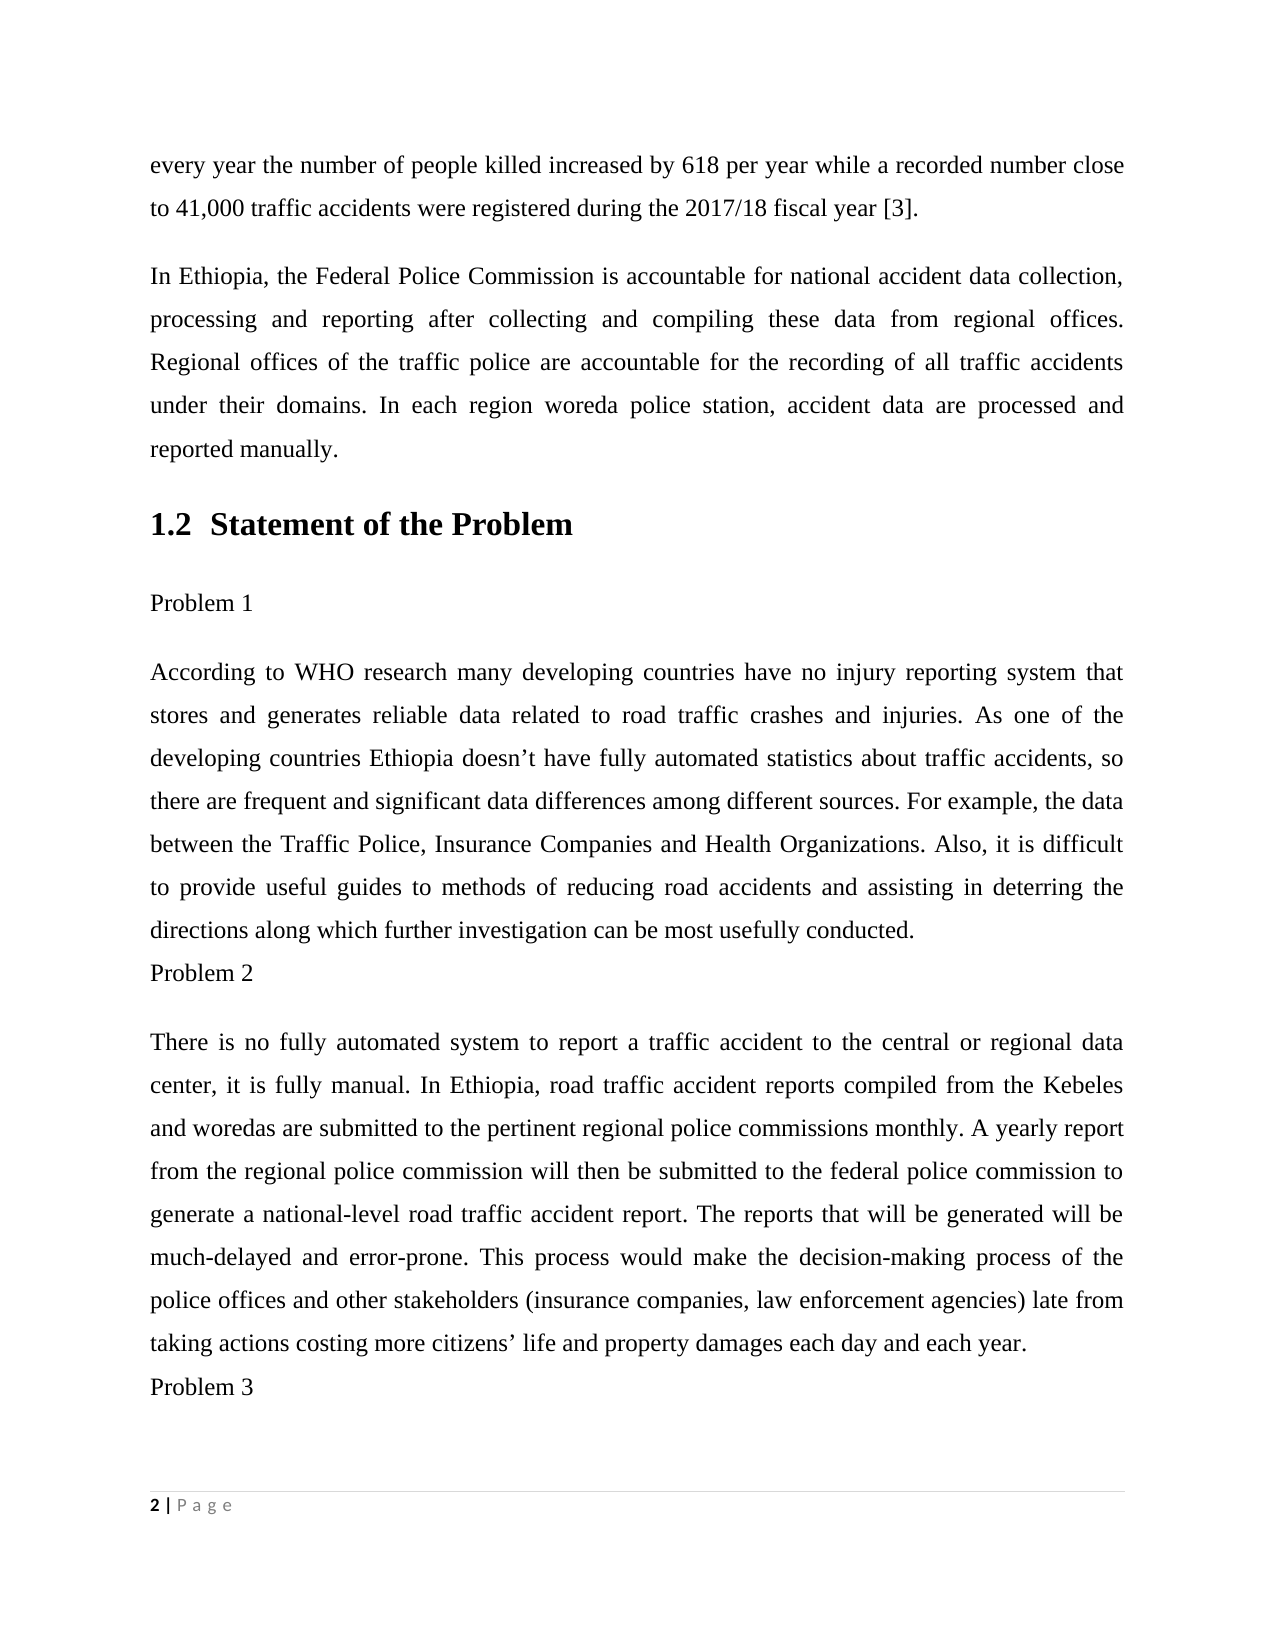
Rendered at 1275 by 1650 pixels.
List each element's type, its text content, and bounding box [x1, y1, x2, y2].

text There is no fully automated system to report a traffic accident to the central or regional data center, it is fully manual. In Ethiopia, road traffic accident reports compiled from the Kebeles and woredas are submitted to the pertinent regional police commissions monthly. A yearly report from the regional police commission will then be submitted to the federal police commission to generate a national-level road traffic accident report. The reports that will be generated will be much-delayed and error-prone. This process would make the decision-making process of the police offices and other stakeholders (insurance companies, law enforcement agencies) late from taking actions costing more citizens’ life and property damages each day and each year. [150, 1027, 1125, 1357]
text Problem 3 [150, 1372, 1125, 1400]
text According to WHO research many developing countries have no injury reporting system that stores and generates reliable data related to road traffic crashes and injuries. As one of the developing countries Ethiopia doesn’t have fully automated statistics about traffic accidents, so there are frequent and significant data differences among different sources. For example, the data between the Traffic Police, Insurance Companies and Health Organizations. Also, it is difficult to provide useful guides to methods of reducing road accidents and assisting in deterring the directions along which further investigation can be most usefully conducted. [150, 657, 1125, 944]
text In Ethiopia, the Federal Police Commission is accountable for national accident data collection, processing and reporting after collecting and compiling these data from regional offices. Regional offices of the traffic police are accountable for the recording of all traffic accidents under their domains. In each region woreda police station, accident data are processed and reported manually. [150, 261, 1125, 462]
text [150, 150, 1125, 222]
text Problem 1 [150, 588, 1125, 617]
text Problem 2 [150, 958, 1125, 987]
subtitle Statement of the Problem [150, 504, 1125, 542]
